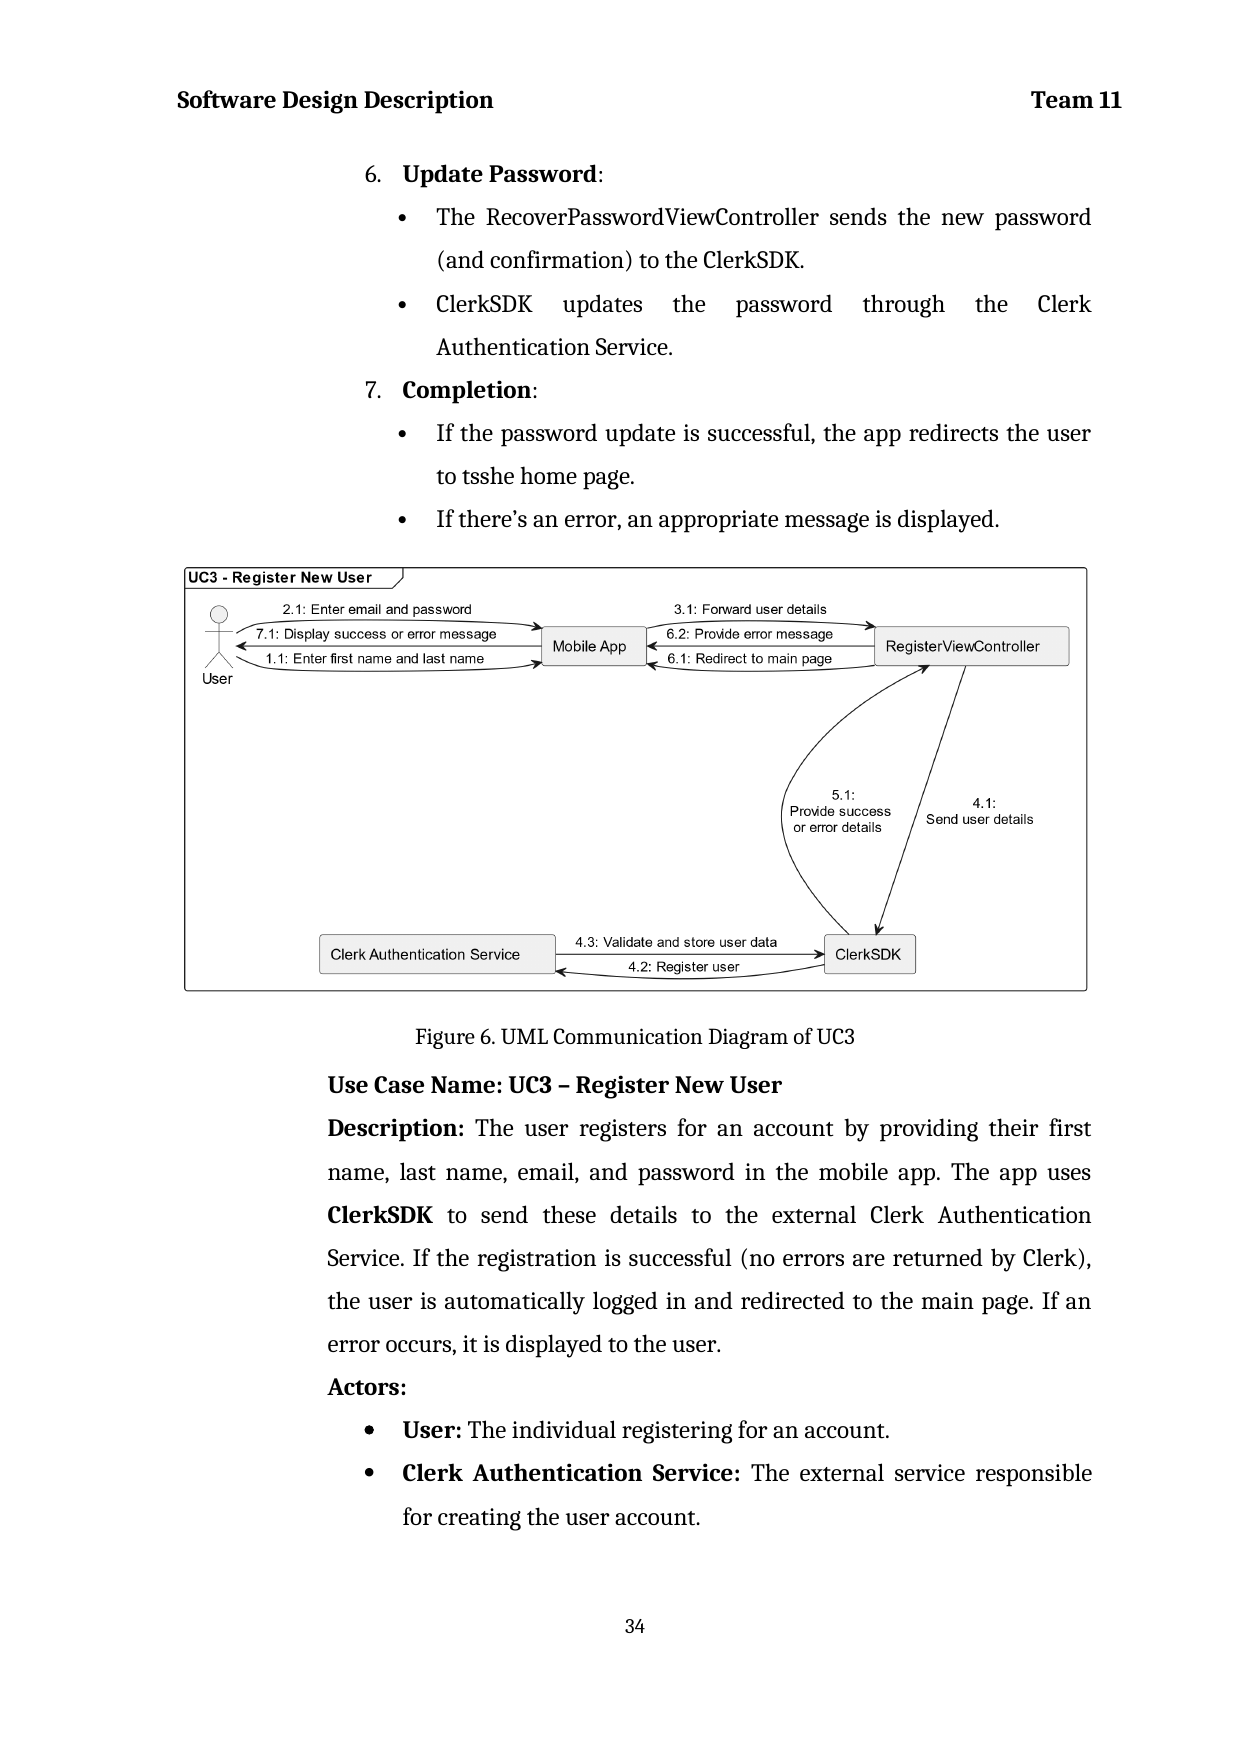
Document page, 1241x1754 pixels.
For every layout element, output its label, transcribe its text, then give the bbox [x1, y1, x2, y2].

list ClerkSDK updates the password through the Clerk Authentication Service. [399, 289, 1092, 361]
text Figure 6. UML Communication Diagram of UC3 [177, 1024, 1092, 1050]
list Clerk Authentication Service: The external service responsible for creating the user account. [365, 1459, 1092, 1531]
list Update Password: [365, 160, 1092, 189]
list If the password update is successful, the app redirects the user to tsshe home page. [399, 419, 1092, 491]
list Completion: [365, 376, 1092, 404]
list If there’s an error, an appropriate message is displayed. [399, 505, 1092, 534]
list Description: The user registers for an account by providing their first name, last name, email, and password in the mobile app. The app uses ClerkSDK to send these details to the external Clerk Authentication Service. If the registration is successful (no errors are returned by Clerk), the user is automatically logged in and redirected to the main page. If an error occurs, it is displayed to the user. [327, 1114, 1092, 1359]
list Actors: [327, 1373, 1092, 1402]
picture [177, 560, 1093, 997]
list The RecoverPasswordViewController sends the new password (and confirmation) to the ClerkSDK. [399, 203, 1092, 275]
list User: The individual registering for an account. [365, 1416, 1092, 1445]
list Use Case Name: UC3 – Register New User [327, 1071, 1092, 1100]
